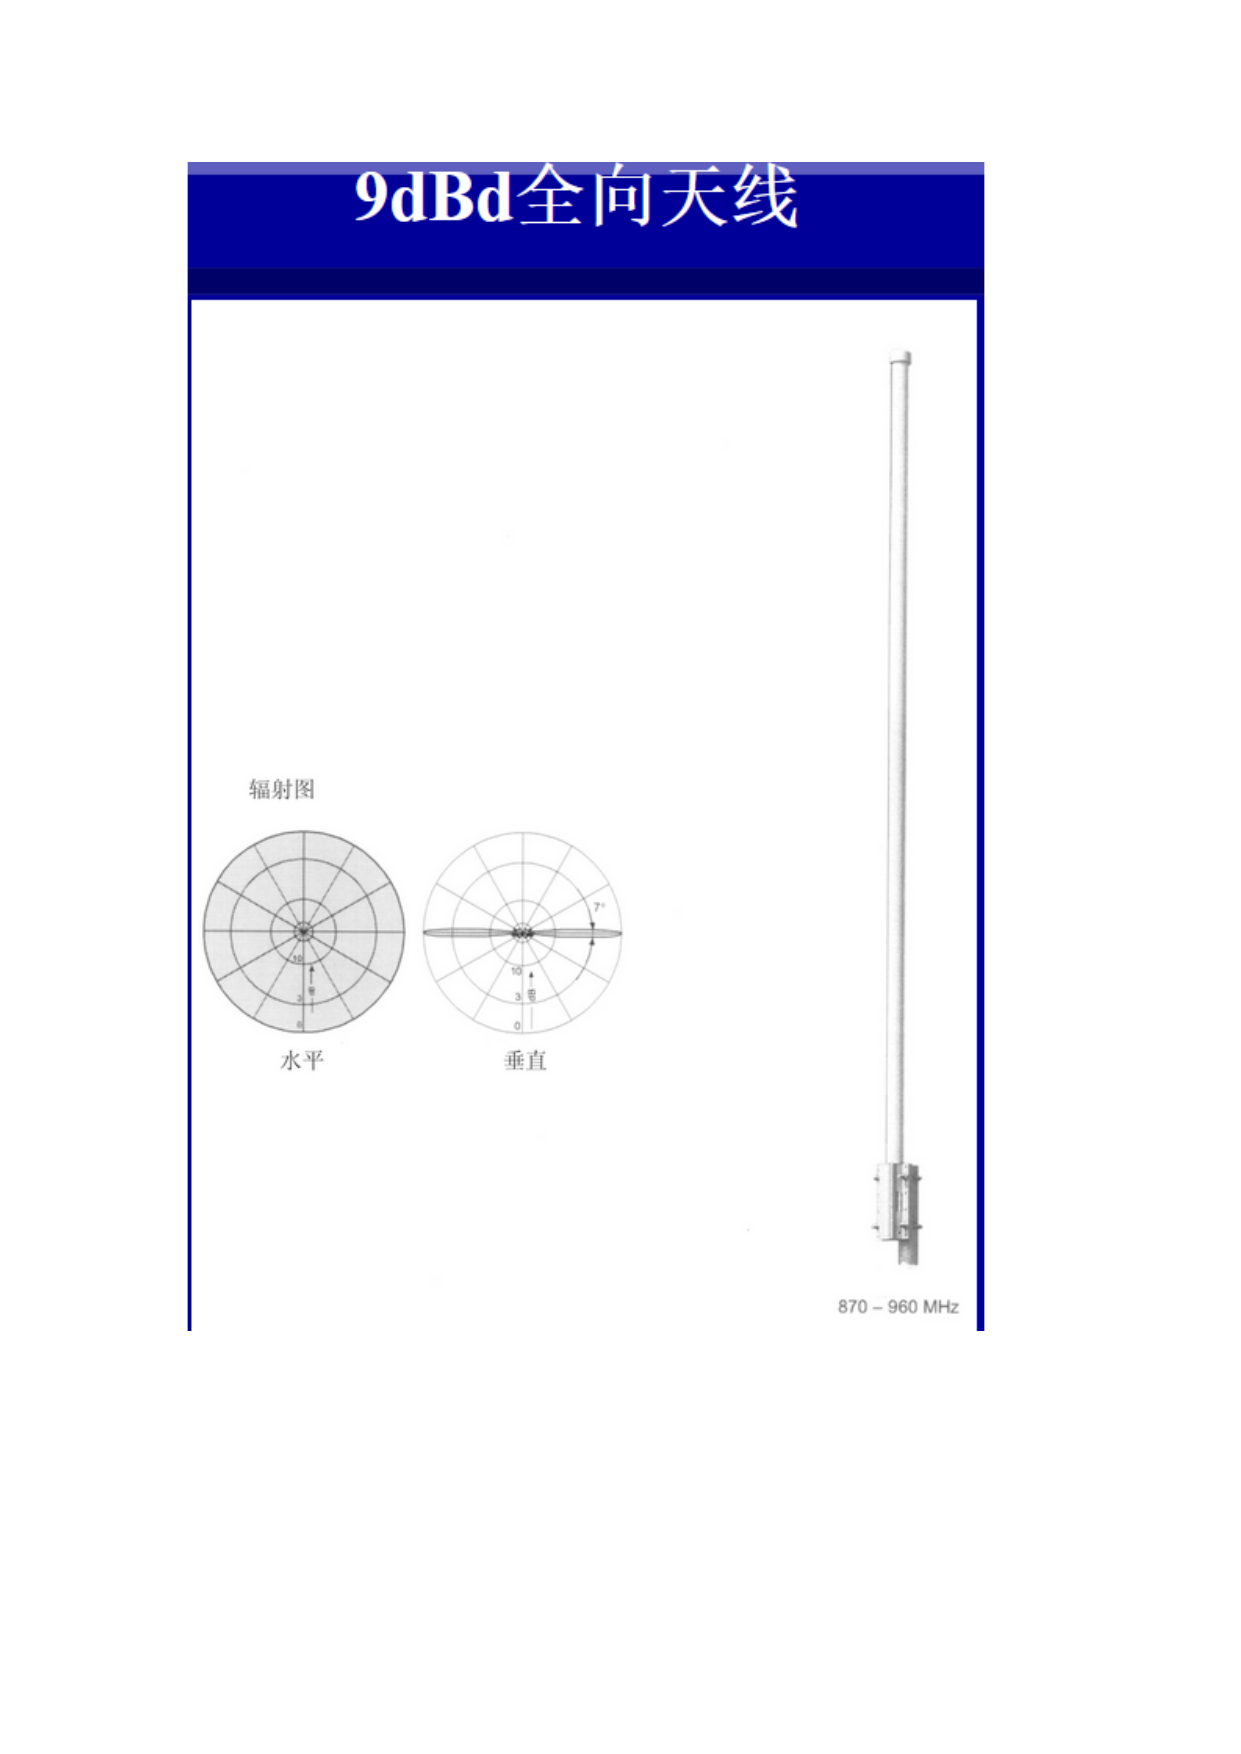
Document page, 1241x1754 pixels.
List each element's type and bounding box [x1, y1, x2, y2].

picture [187, 162, 985, 1331]
